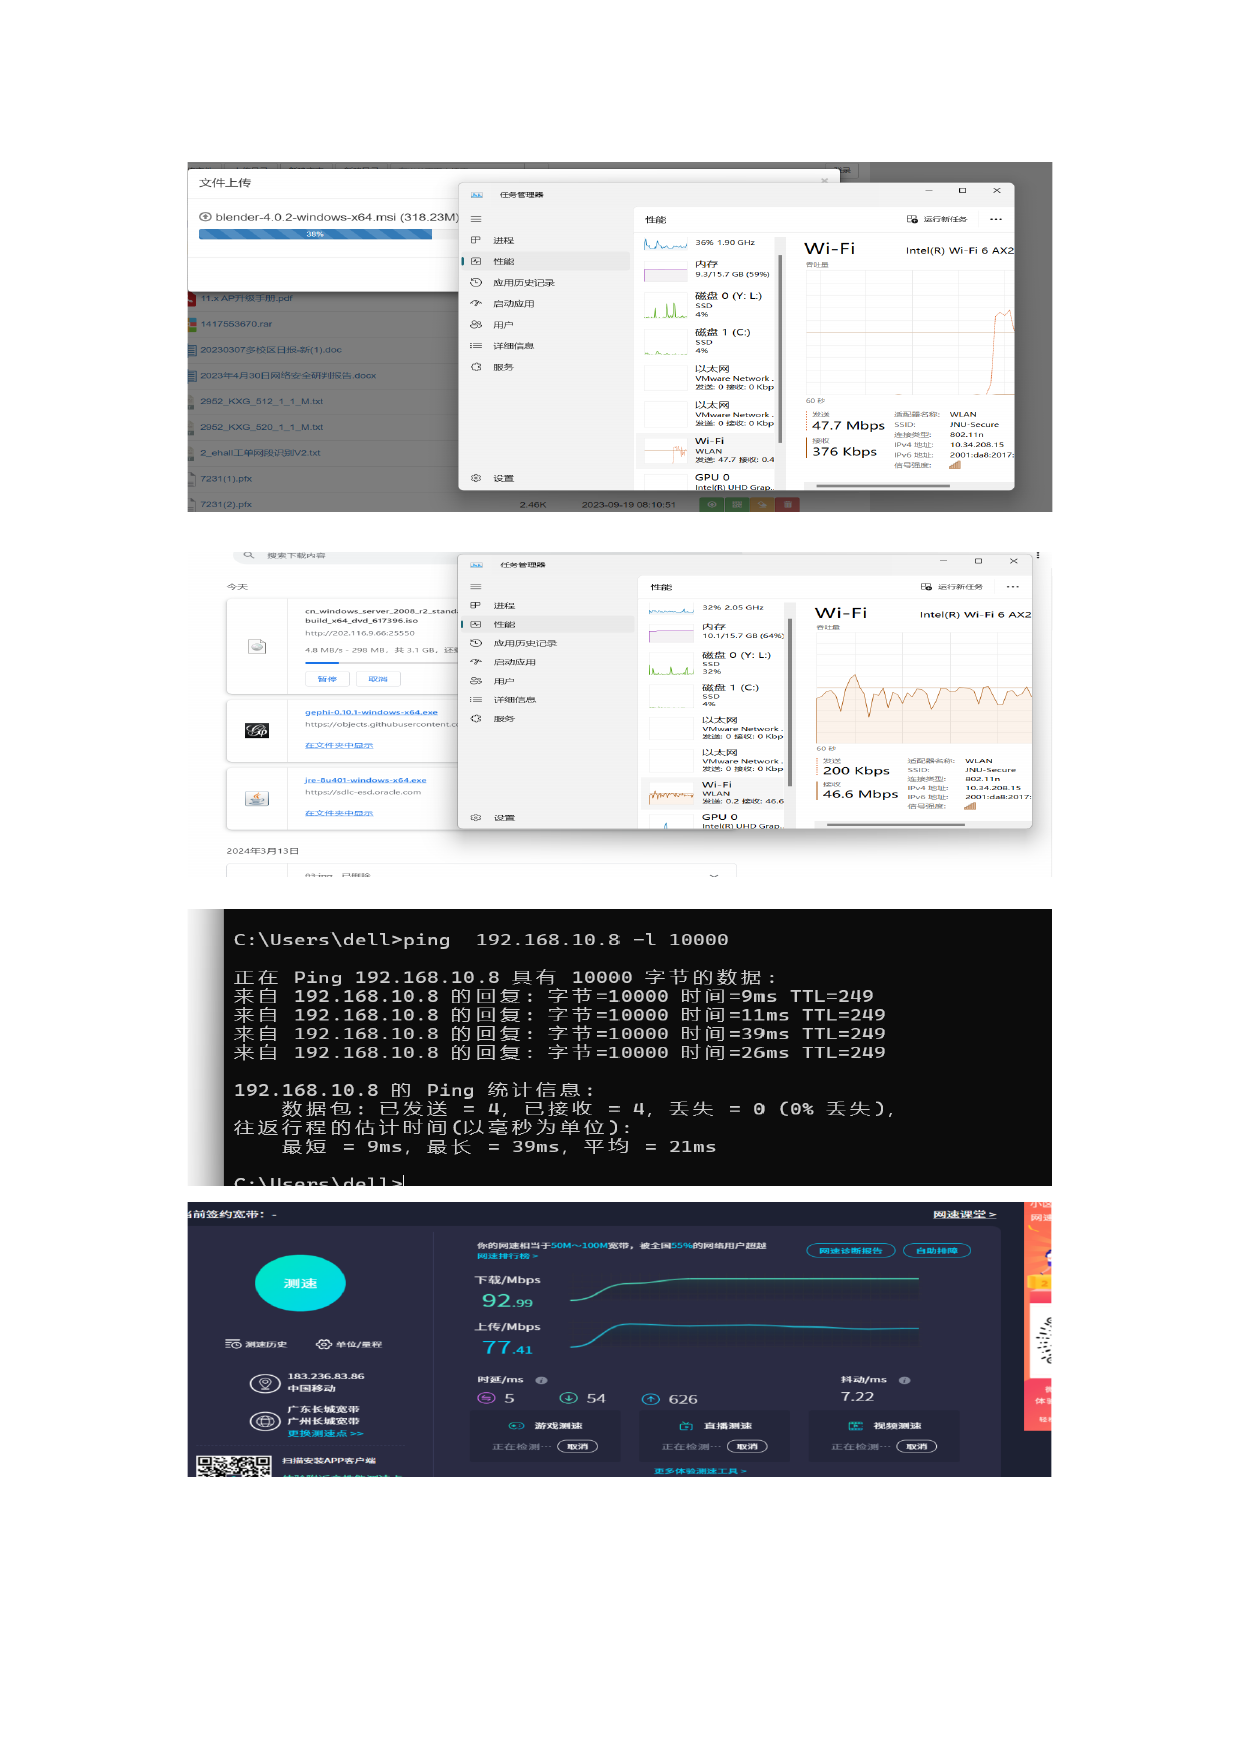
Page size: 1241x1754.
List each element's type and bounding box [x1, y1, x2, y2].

picture [187, 552, 1053, 877]
picture [187, 909, 1052, 1186]
picture [187, 1202, 1052, 1477]
picture [187, 162, 1053, 512]
